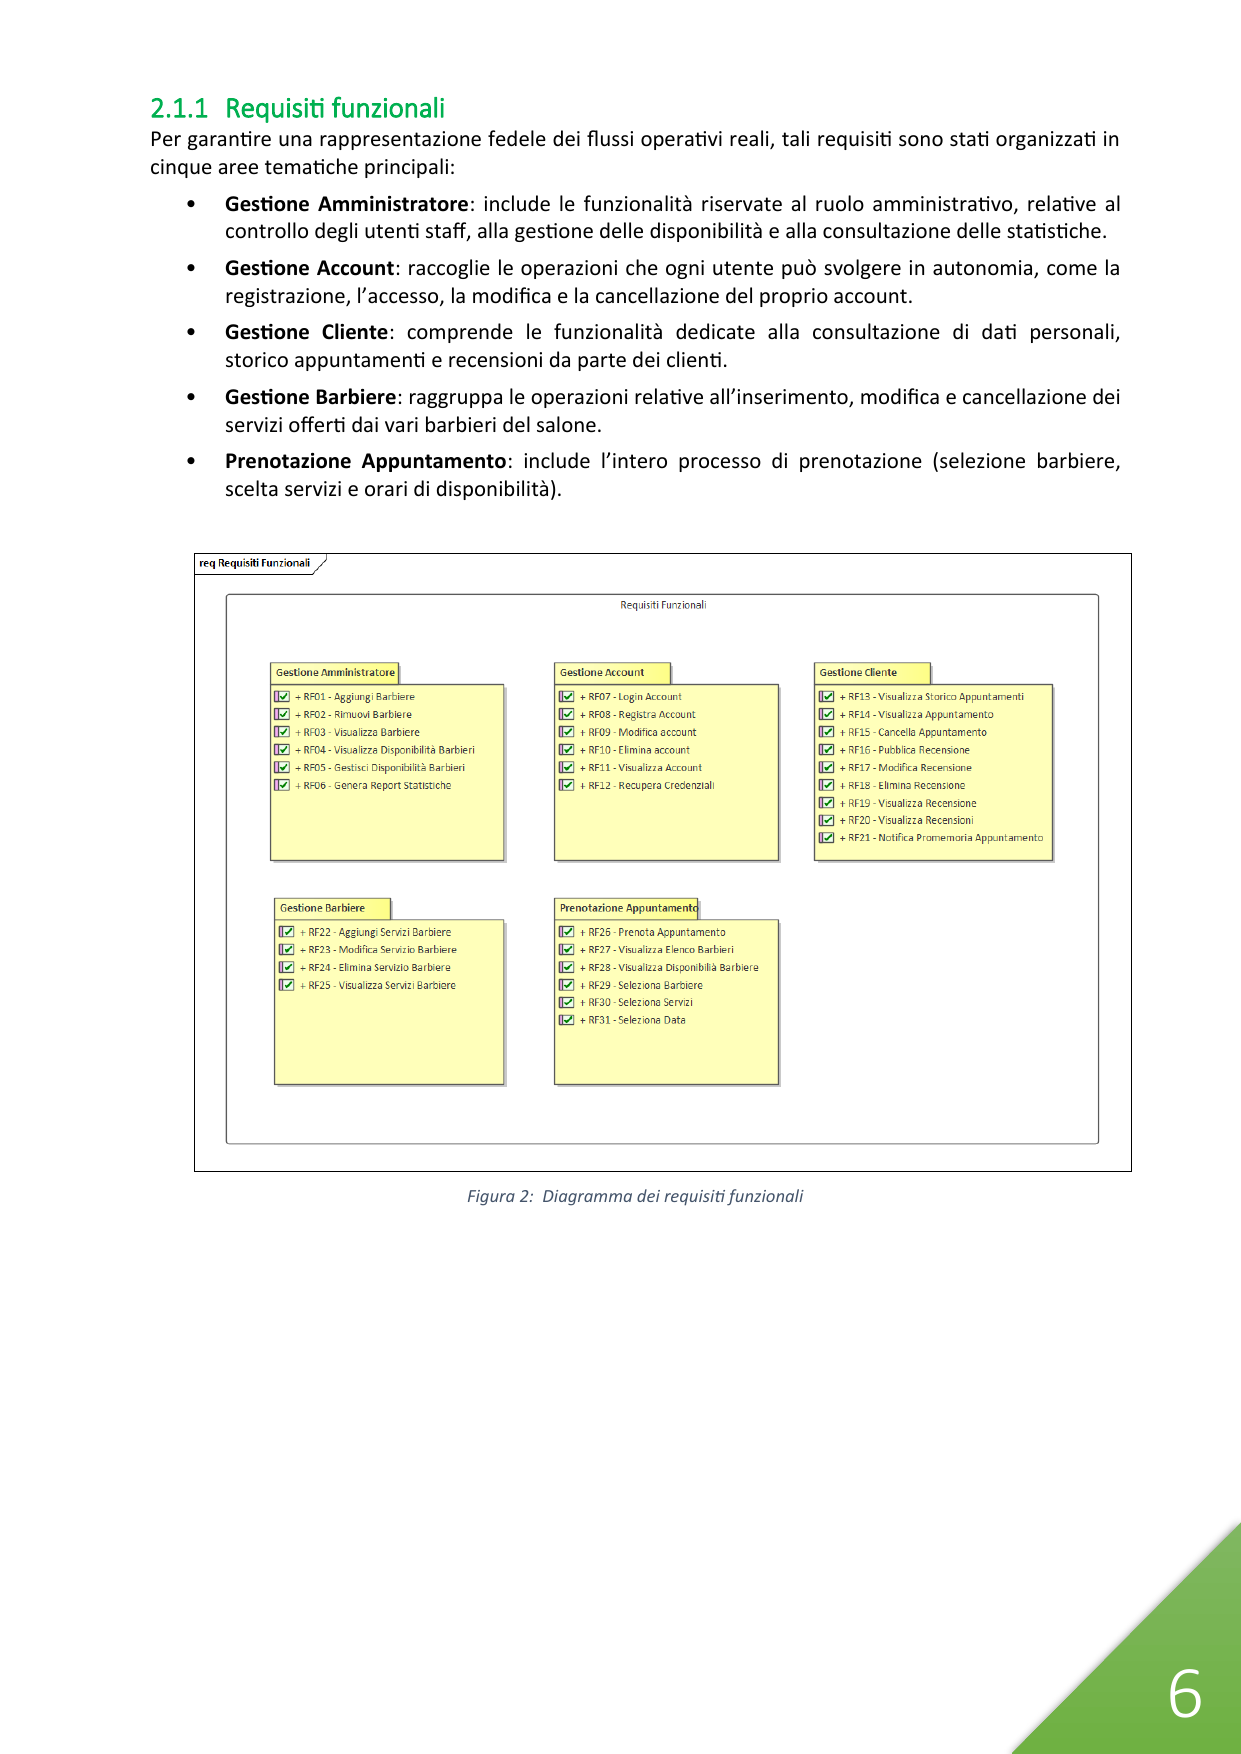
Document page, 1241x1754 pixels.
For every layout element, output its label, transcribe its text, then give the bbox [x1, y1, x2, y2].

list Gestione Cliente: comprende le funzionalità dedicate alla consultazione di dati personali, storico appuntamenti e recensioni da parte dei clienti. [187, 317, 1122, 373]
subtitle Requisiti funzionali [150, 89, 1122, 124]
text Per garantire una rappresentazione fedele dei flussi operativi reali, tali requisiti sono stati organizzati in cinque aree tematiche principali: [150, 124, 1122, 180]
list Gestione Account: raccoglie le operazioni che ogni utente può svolgere in autonomia, come la registrazione, l’accesso, la modifica e la cancellazione del proprio account. [187, 253, 1122, 309]
text Figura 2: Diagramma dei requisiti funzionali [150, 1184, 1122, 1207]
picture [187, 546, 1137, 1177]
list Gestione Amministratore: include le funzionalità riservate al ruolo amministrativo, relative al controllo degli utenti staff, alla gestione delle disponibilità e alla consultazione delle statistiche. [187, 189, 1122, 245]
list Gestione Barbiere: raggruppa le operazioni relative all’inserimento, modifica e cancellazione dei servizi offerti dai vari barbieri del salone. [187, 382, 1122, 438]
list Prenotazione Appuntamento: include l’intero processo di prenotazione (selezione barbiere, scelta servizi e orari di disponibilità). [187, 446, 1122, 502]
